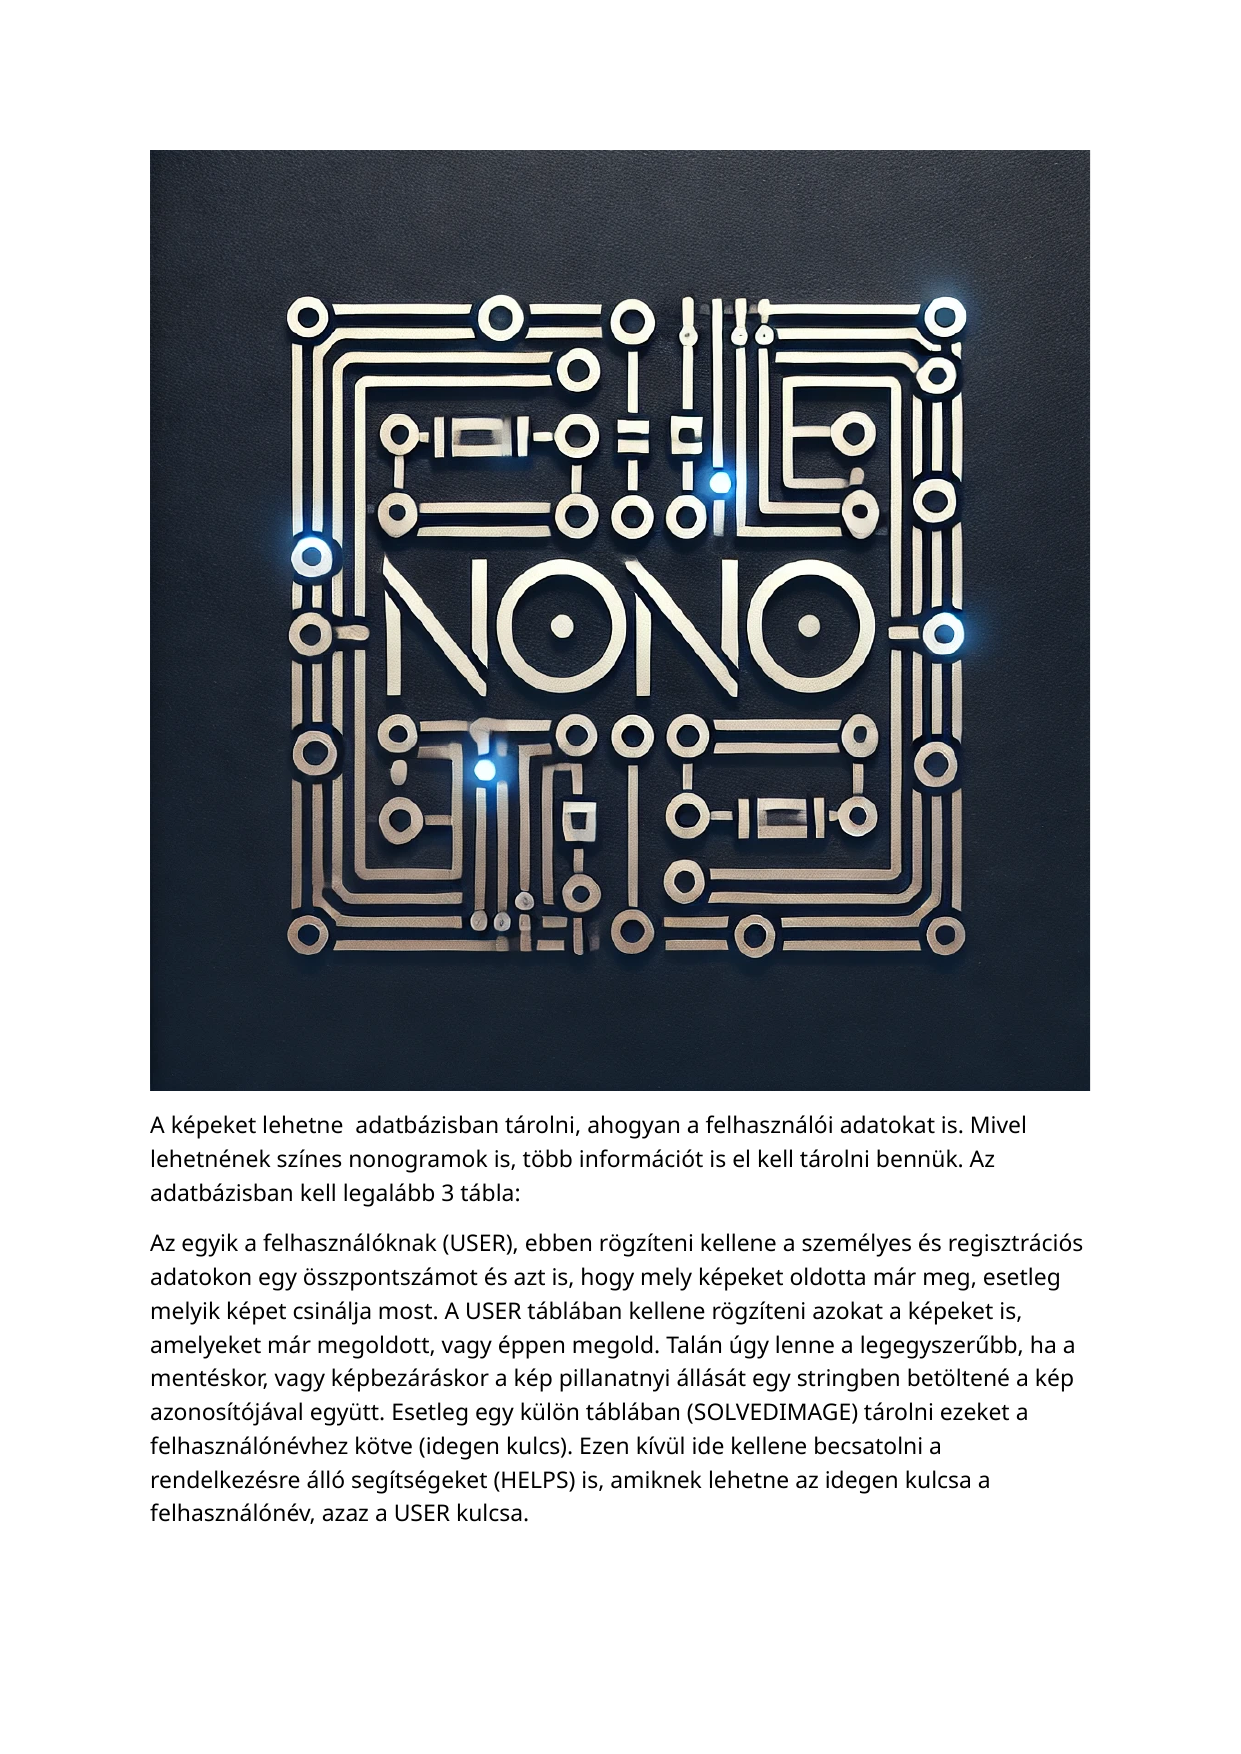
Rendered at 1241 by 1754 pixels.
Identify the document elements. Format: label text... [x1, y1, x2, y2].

text Az egyik a felhasználóknak (USER), ebben rögzíteni kellene a személyes és regisztrációs adatokon egy összpontszámot és azt is, hogy mely képeket oldotta már meg, esetleg melyik képet csinálja most. A USER táblában kellene rögzíteni azokat a képeket is, amelyeket már megoldott, vagy éppen megold. Talán úgy lenne a legegyszerűbb, ha a mentéskor, vagy képbezáráskor a kép pillanatnyi állását egy stringben betöltené a kép azonosítójával együtt. Esetleg egy külön táblában (SOLVEDIMAGE) tárolni ezeket a felhasználónévhez kötve (idegen kulcs). Ezen kívül ide kellene becsatolni a rendelkezésre álló segítségeket (HELPS) is, amiknek lehetne az idegen kulcsa a felhasználónév, azaz a USER kulcsa. [150, 1227, 1090, 1528]
picture [150, 150, 1091, 1091]
text A képeket lehetne adatbázisban tárolni, ahogyan a felhasználói adatokat is. Mivel lehetnének színes nonogramok is, több információt is el kell tárolni bennük. Az adatbázisban kell legalább 3 tábla: [150, 1109, 1090, 1208]
